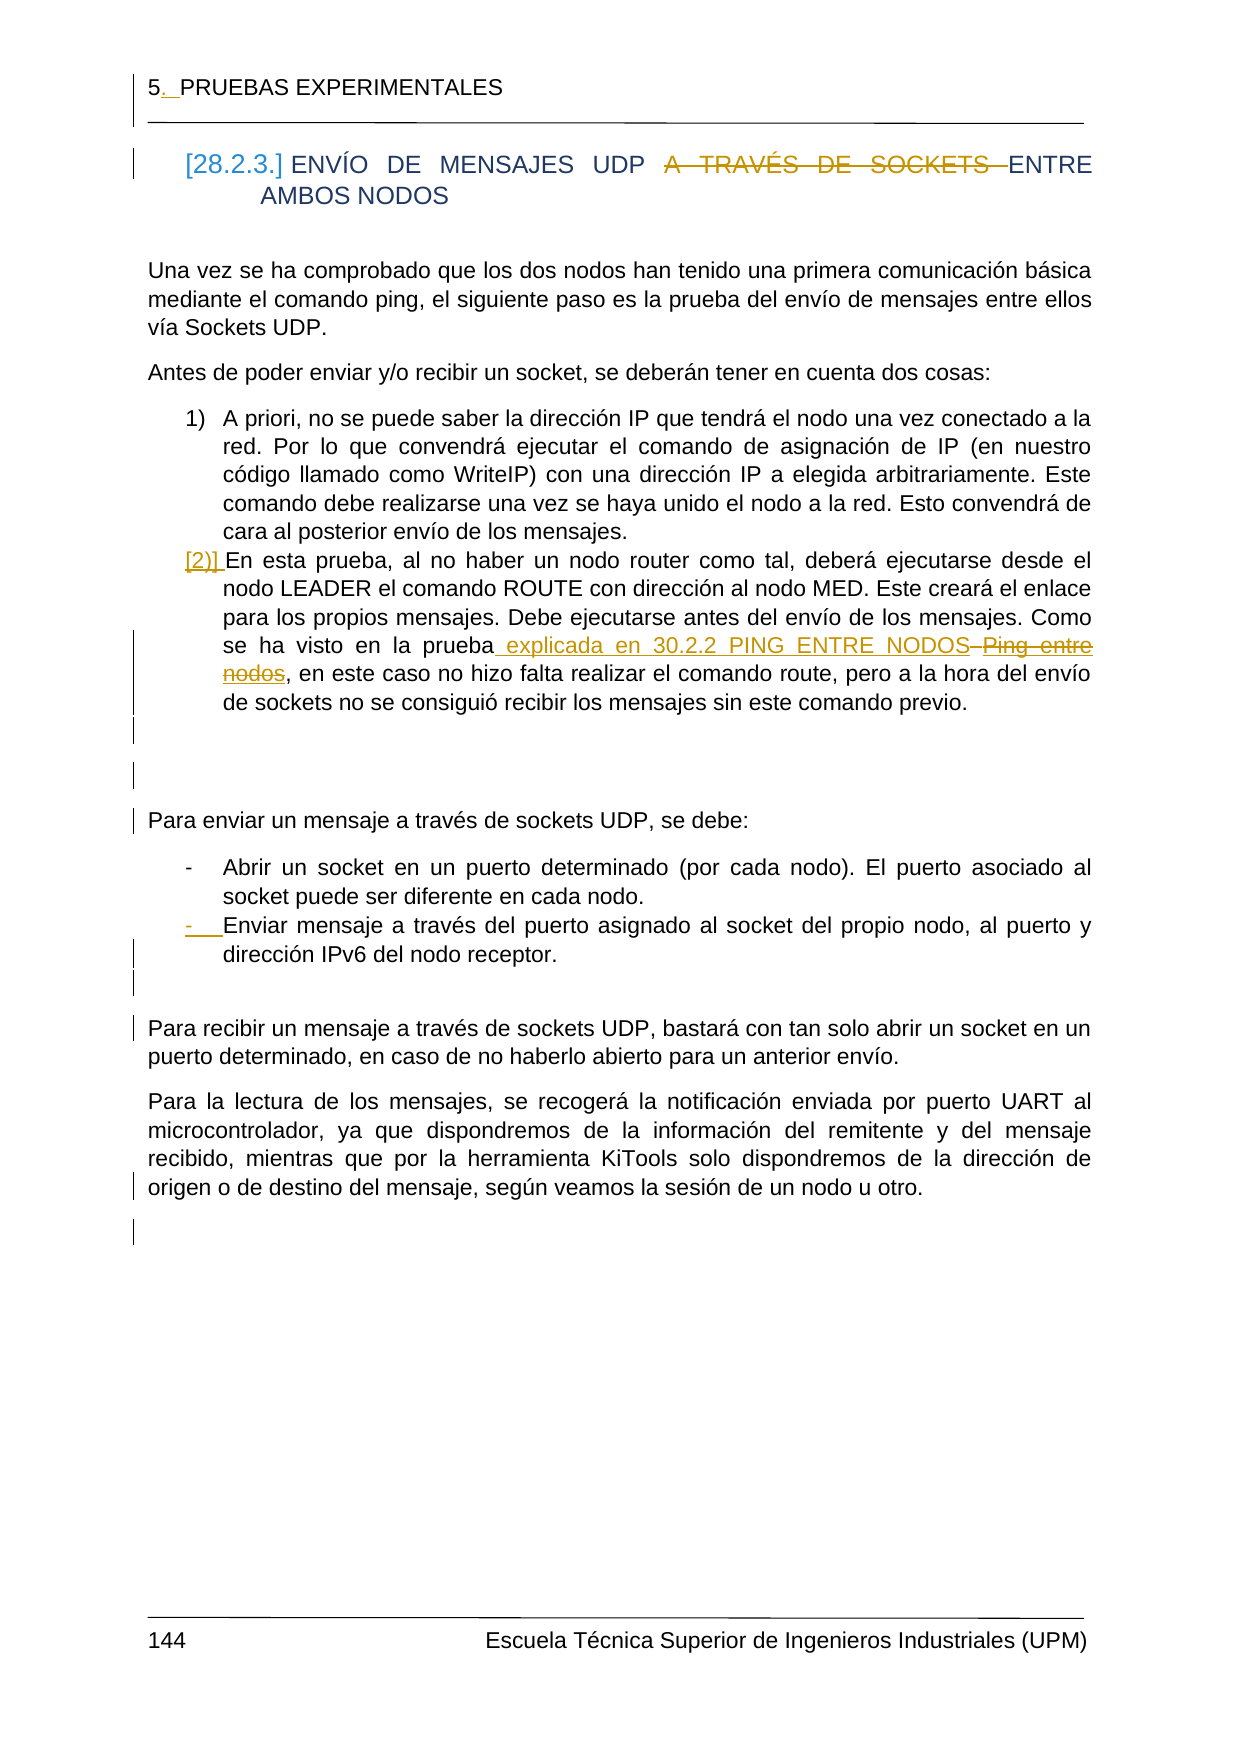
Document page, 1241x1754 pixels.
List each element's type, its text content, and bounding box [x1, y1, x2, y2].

text Para enviar un mensaje a través de sockets UDP, se debe: [148, 807, 1092, 834]
text Antes de poder enviar y/o recibir un socket, se deberán tener en cuenta dos cosas: [148, 359, 1092, 386]
list Abrir un socket en un puerto determinado (por cada nodo). El puerto asociado al socket puede ser diferente en cada nodo. [185, 853, 1092, 909]
text Para la lectura de los mensajes, se recogerá la notificación enviada por puerto UART al microcontrolador, ya que dispondremos de la información del remitente y del mensaje recibido, mientras que por la herramienta KiTools solo dispondremos de la dirección de origen o de destino del mensaje, según veamos la sesión de un nodo u otro. [148, 1088, 1092, 1200]
subtitle ENVÍO DE MENSAJES UDP ENTRE AMBOS NODOS [185, 148, 1092, 210]
text Para recibir un mensaje a través de sockets UDP, bastará con tan solo abrir un socket en un puerto determinado, en caso de no haberlo abierto para un anterior envío. [148, 1015, 1092, 1069]
list En esta prueba, al no haber un nodo router como tal, deberá ejecutarse desde el nodo LEADER el comando ROUTE con dirección al nodo MED. Este creará el enlace para los propios mensajes. Debe ejecutarse antes del envío de los mensajes. Como se ha visto en la prueba, en este caso no hizo falta realizar el comando route, pero a la hora del envío de sockets no se consiguió recibir los mensajes sin este comando previo. [185, 547, 1092, 715]
text Una vez se ha comprobado que los dos nodos han tenido una primera comunicación básica mediante el comando ping, el siguiente paso es la prueba del envío de mensajes entre ellos vía Sockets UDP. [148, 257, 1092, 341]
list A priori, no se puede saber la dirección IP que tendrá el nodo una vez conectado a la red. Por lo que convendrá ejecutar el comando de asignación de IP (en nuestro código llamado como WriteIP) con una dirección IP a elegida arbitrariamente. Este comando debe realizarse una vez se haya unido el nodo a la red. Esto convendrá de cara al posterior envío de los mensajes. [185, 404, 1092, 544]
list Enviar mensaje a través del puerto asignado al socket del propio nodo, al puerto y dirección IPv6 del nodo receptor. [185, 911, 1092, 968]
